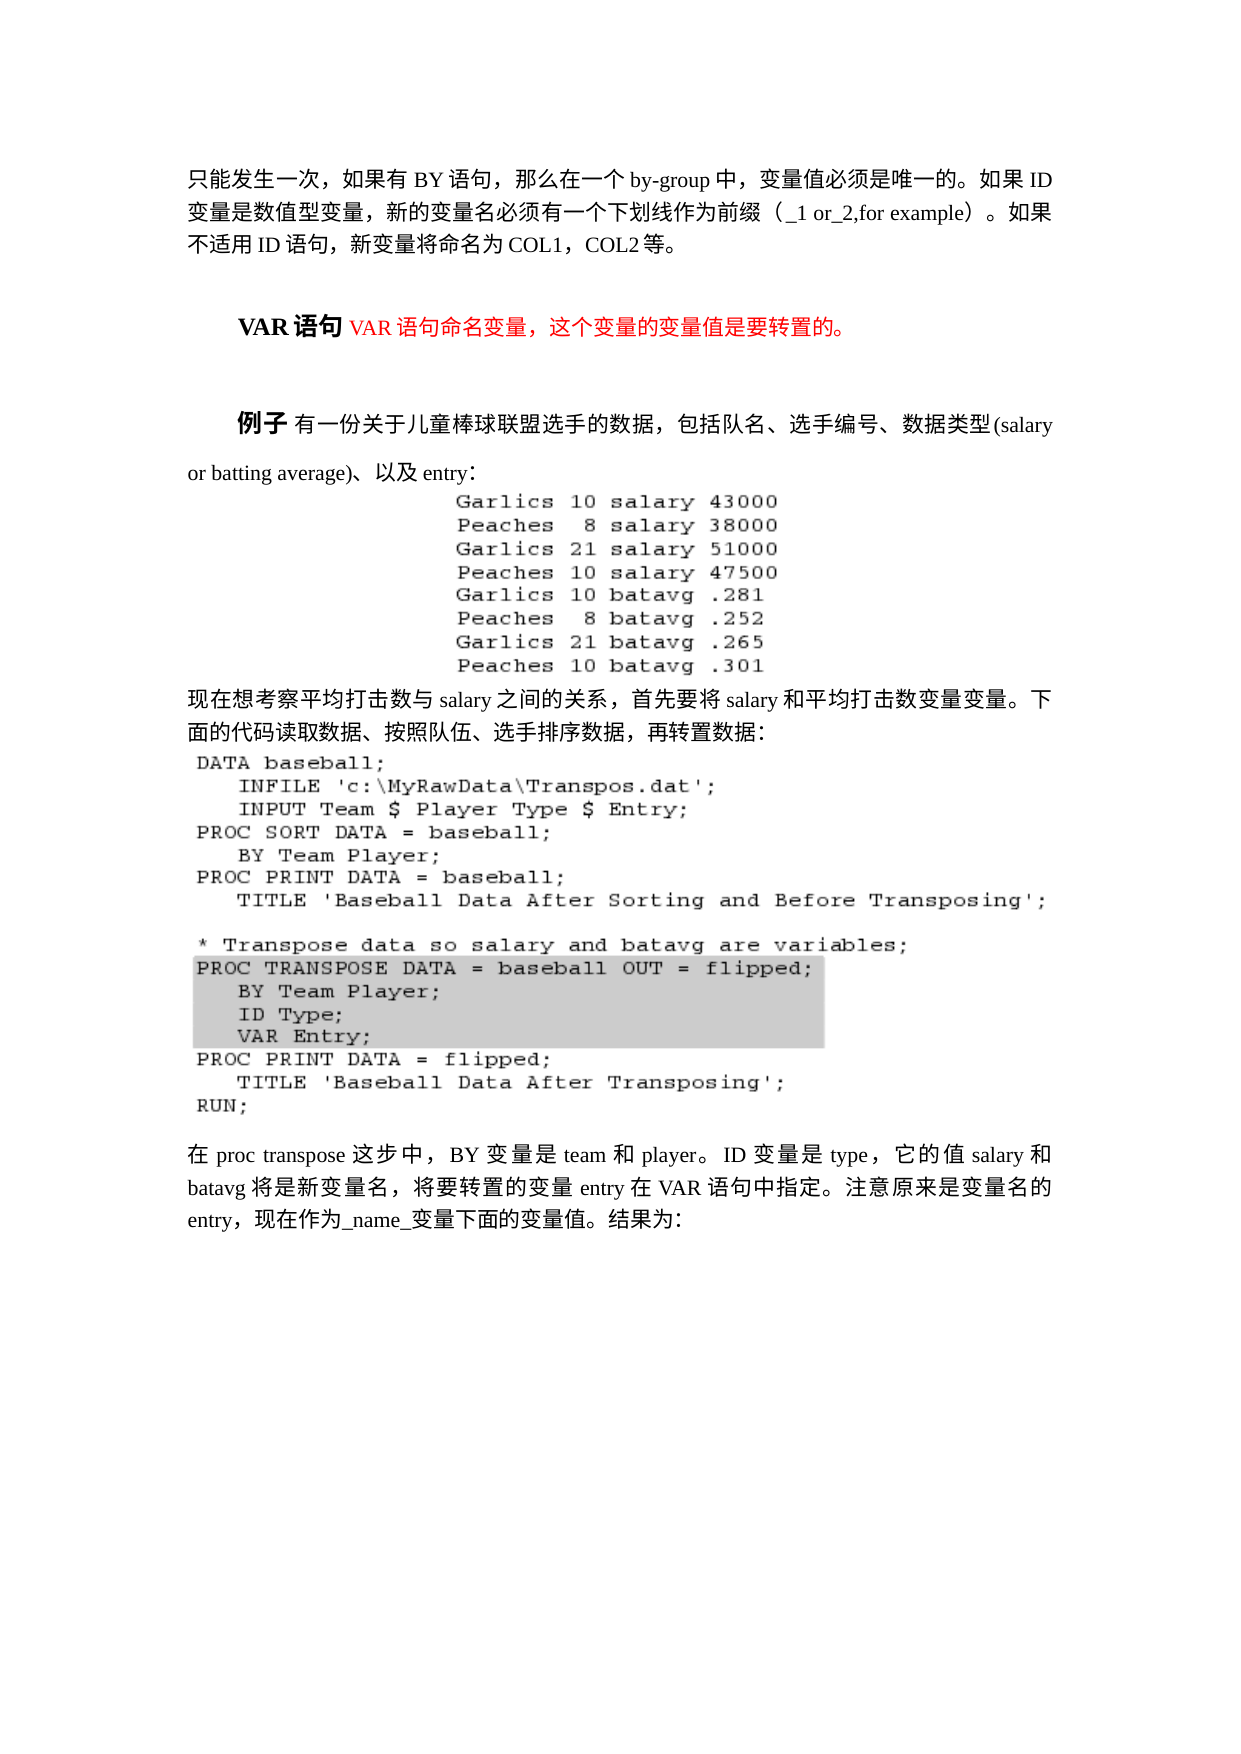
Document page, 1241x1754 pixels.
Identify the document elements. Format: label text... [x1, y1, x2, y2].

picture [454, 487, 786, 680]
text 现在想考察平均打击数与salary之间的关系，首先要将salary和平均打击数变量变量。下面的代码读取数据、按照队伍、选手排序数据，再转置数据： [187, 682, 1053, 747]
picture [187, 747, 1053, 1118]
text VAR语句 VAR语句命名变量，这个变量的变量值是要转置的。 [187, 292, 1053, 357]
text 在proc transpose这步中，BY变量是team和player。ID变量是type，它的值salary和batavg将是新变量名，将要转置的变量entry在VAR语句中指定。注意原来是变量名的entry，现在作为_name_变量下面的变量值。结果为： [187, 1137, 1053, 1234]
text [187, 162, 1053, 259]
text 例子 有一份关于儿童棒球联盟选手的数据，包括队名、选手编号、数据类型(salary or batting average)、以及entry： [187, 389, 1053, 487]
